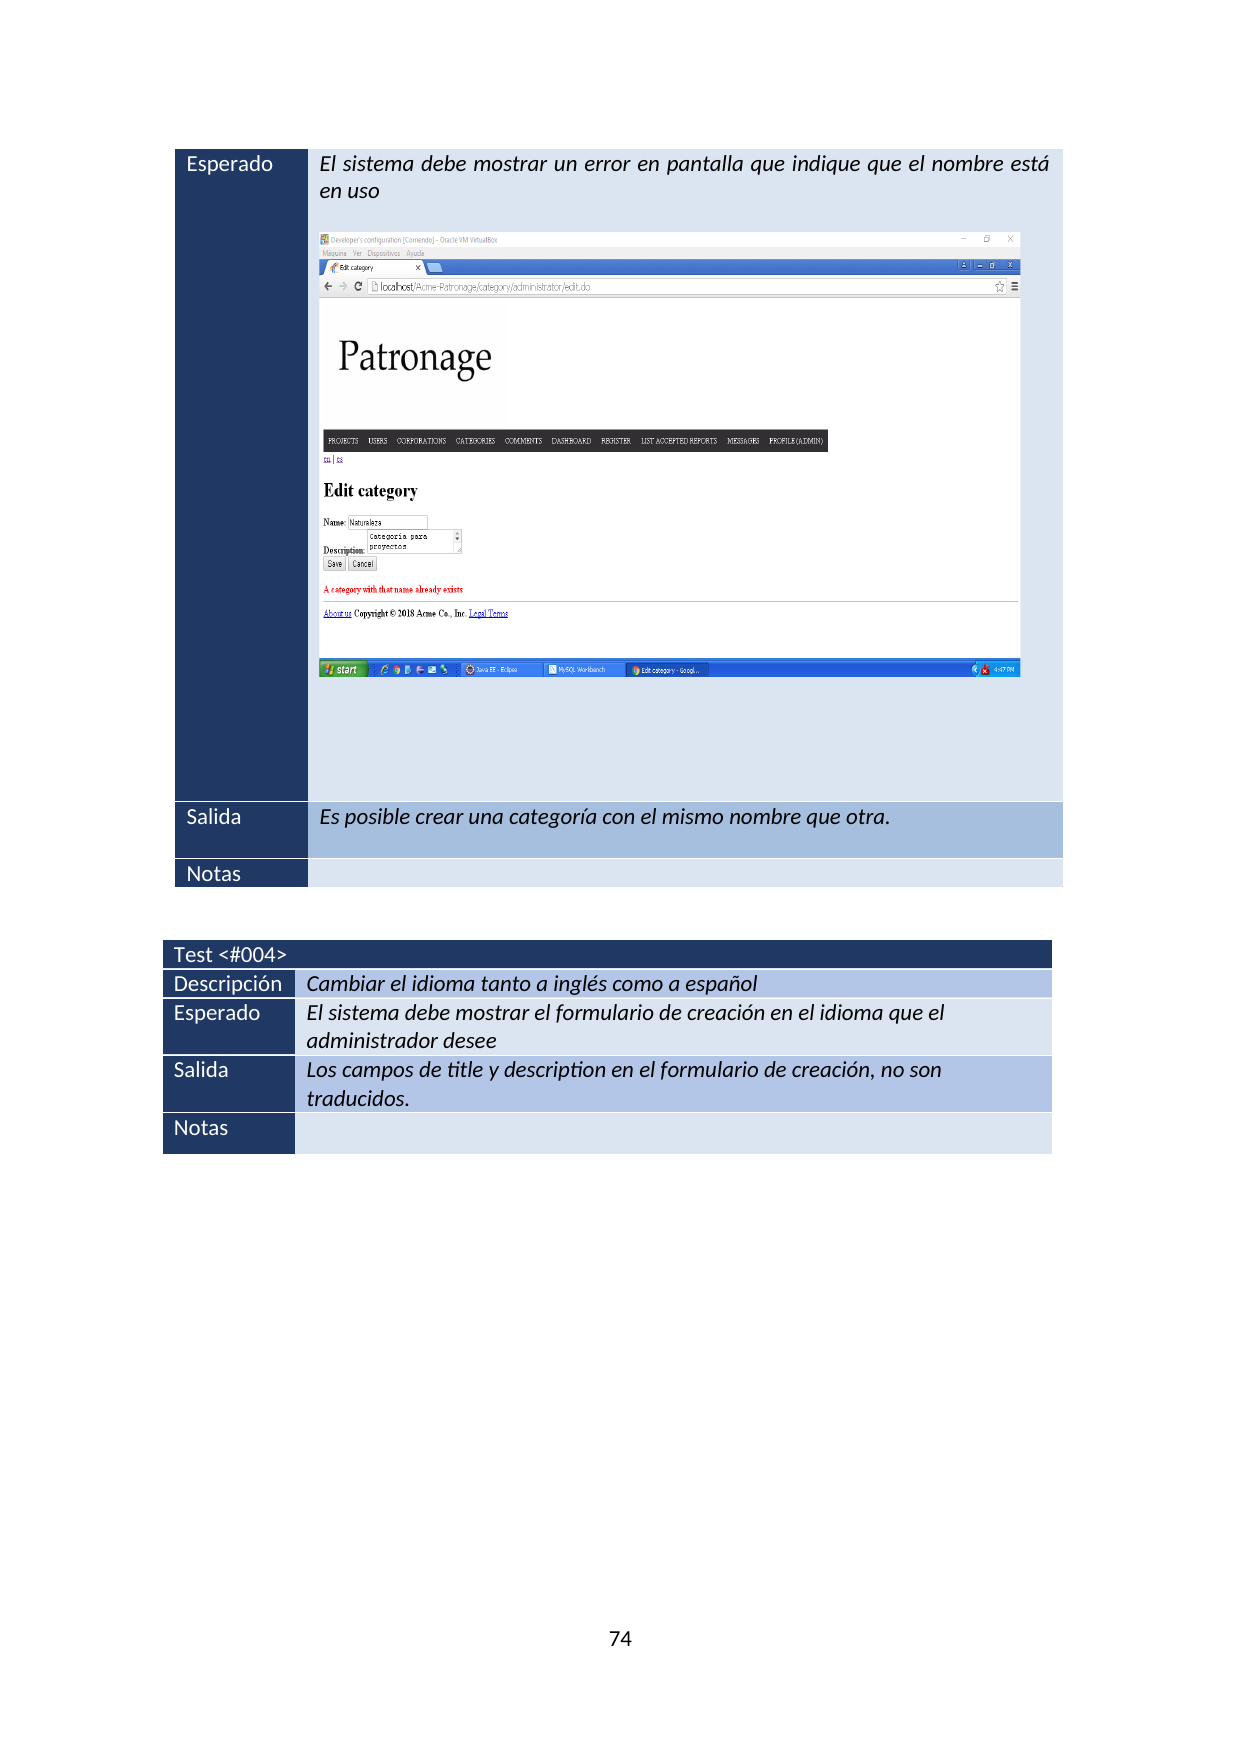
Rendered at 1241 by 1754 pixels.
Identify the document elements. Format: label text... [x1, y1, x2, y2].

table_cell El sistema debe mostrar un error en pantalla que indique que el nombre está en uso [308, 149, 1063, 801]
table_cell [308, 859, 1063, 887]
picture [319, 232, 1021, 677]
table_cell Salida [175, 802, 308, 858]
table_cell El sistema debe mostrar el formulario de creación en el idioma que el administrador desee [295, 999, 1052, 1054]
table_cell Los campos de title y description en el formulario de creación, no son traducidos. [295, 1056, 1052, 1112]
table_cell [295, 1113, 1052, 1154]
table_header Test <#004> [163, 940, 1052, 968]
table_cell Salida [163, 1056, 295, 1112]
table_cell Notas [175, 859, 308, 887]
table_cell Cambiar el idioma tanto a inglés como a español [295, 970, 1052, 997]
table_cell Es posible crear una categoría con el mismo nombre que otra. [308, 802, 1063, 858]
table_cell Descripción [163, 970, 295, 997]
table_cell Notas [163, 1113, 295, 1154]
table_cell Esperado [175, 149, 308, 801]
table_cell Esperado [163, 999, 295, 1054]
